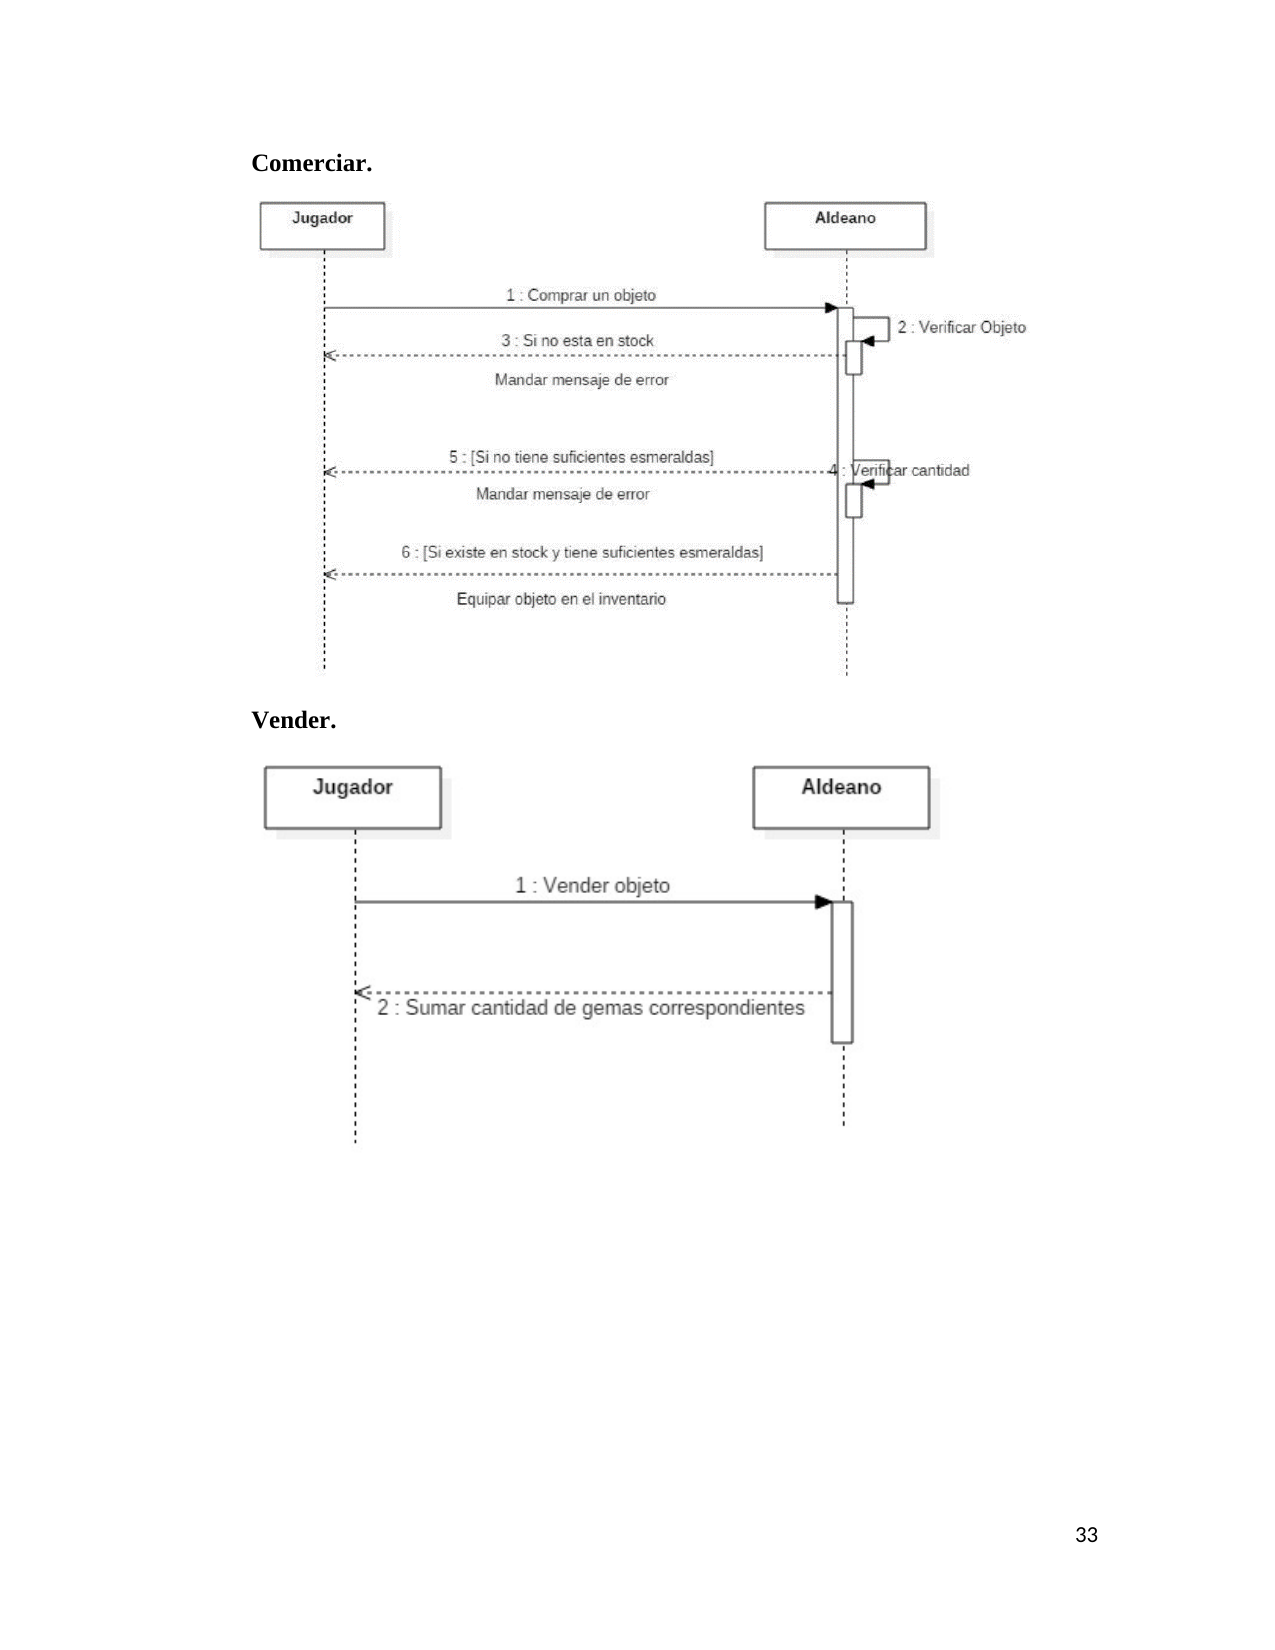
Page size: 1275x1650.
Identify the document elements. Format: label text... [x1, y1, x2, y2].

picture [251, 752, 992, 1206]
text Comerciar. [177, 148, 1098, 176]
picture [251, 195, 1038, 686]
text Vender. [177, 705, 1098, 734]
